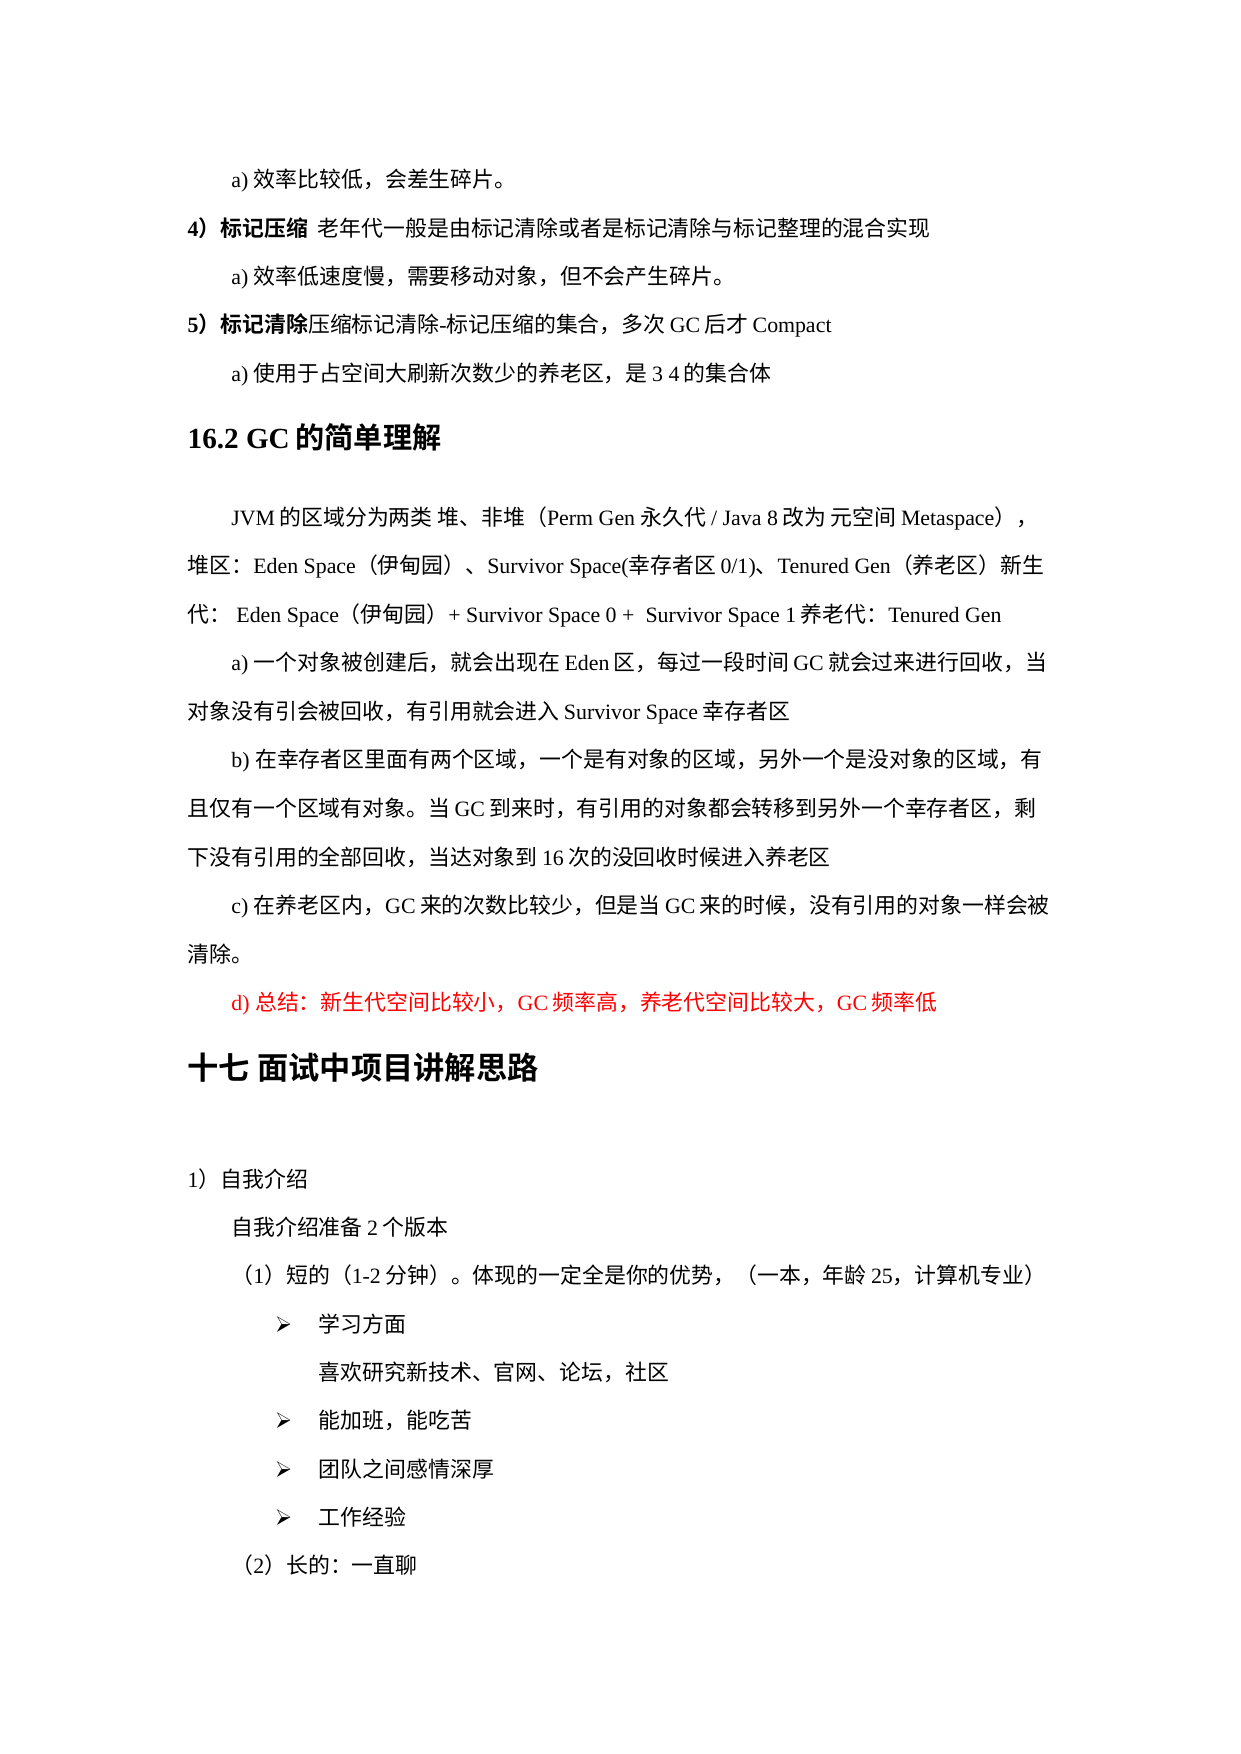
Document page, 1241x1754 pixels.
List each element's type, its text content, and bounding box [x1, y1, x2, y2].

text 4）标记压缩 老年代一般是由标记清除或者是标记清除与标记整理的混合实现 [187, 210, 1053, 243]
list 学习方面 [275, 1306, 1053, 1339]
text 喜欢研究新技术、官网、论坛，社区 [275, 1355, 1053, 1387]
list 能加班，能吃苦 [275, 1403, 1053, 1436]
list 团队之间感情深厚 [275, 1451, 1053, 1484]
text （2）长的：一直聊 [187, 1548, 1053, 1581]
text 5）标记清除压缩标记清除-标记压缩的集合，多次GC后才Compact [187, 307, 1053, 339]
text b) 在幸存者区里面有两个区域，一个是有对象的区域，另外一个是没对象的区域，有且仅有一个区域有对象。当GC到来时，有引用的对象都会转移到另外一个幸存者区，剩下没有引用的全部回收，当达对象到16次的没回收时候进入养老区 [187, 742, 1053, 872]
text a) 使用于占空间大刷新次数少的养老区，是3 4的集合体 [187, 355, 1053, 388]
text 自我介绍准备2个版本 [187, 1210, 1053, 1242]
text （1）短的（1-2分钟）。体现的一定全是你的优势，（一本，年龄25，计算机专业） [187, 1258, 1053, 1291]
list 工作经验 [275, 1500, 1053, 1532]
text a) 效率比较低，会差生碎片。 [187, 162, 1053, 194]
text c) 在养老区内，GC来的次数比较少，但是当GC来的时候，没有引用的对象一样会被清除。 [187, 888, 1053, 969]
text 1）自我介绍 [187, 1161, 1053, 1194]
text a) 一个对象被创建后，就会出现在Eden区，每过一段时间GC就会过来进行回收，当对象没有引会被回收，有引用就会进入Survivor Space幸存者区 [187, 645, 1053, 726]
text d) 总结：新生代空间比较小，GC频率高，养老代空间比较大，GC频率低 [187, 985, 1053, 1017]
subtitle 16.2 GC的简单理解 [187, 404, 1053, 469]
text a) 效率低速度慢，需要移动对象，但不会产生碎片。 [187, 259, 1053, 291]
text JVM的区域分为两类 堆、非堆（Perm Gen 永久代 / Java 8改为 元空间Metaspace），堆区：Eden Space（伊甸园）、Survivor Space(幸存者区0/1)、Tenured Gen（养老区）新生代： Eden Space（伊甸园）+ Survivor Space 0 + Survivor Space 1养老代：Tenured Gen [187, 499, 1053, 629]
subtitle 十七 面试中项目讲解思路 [187, 1033, 1053, 1098]
